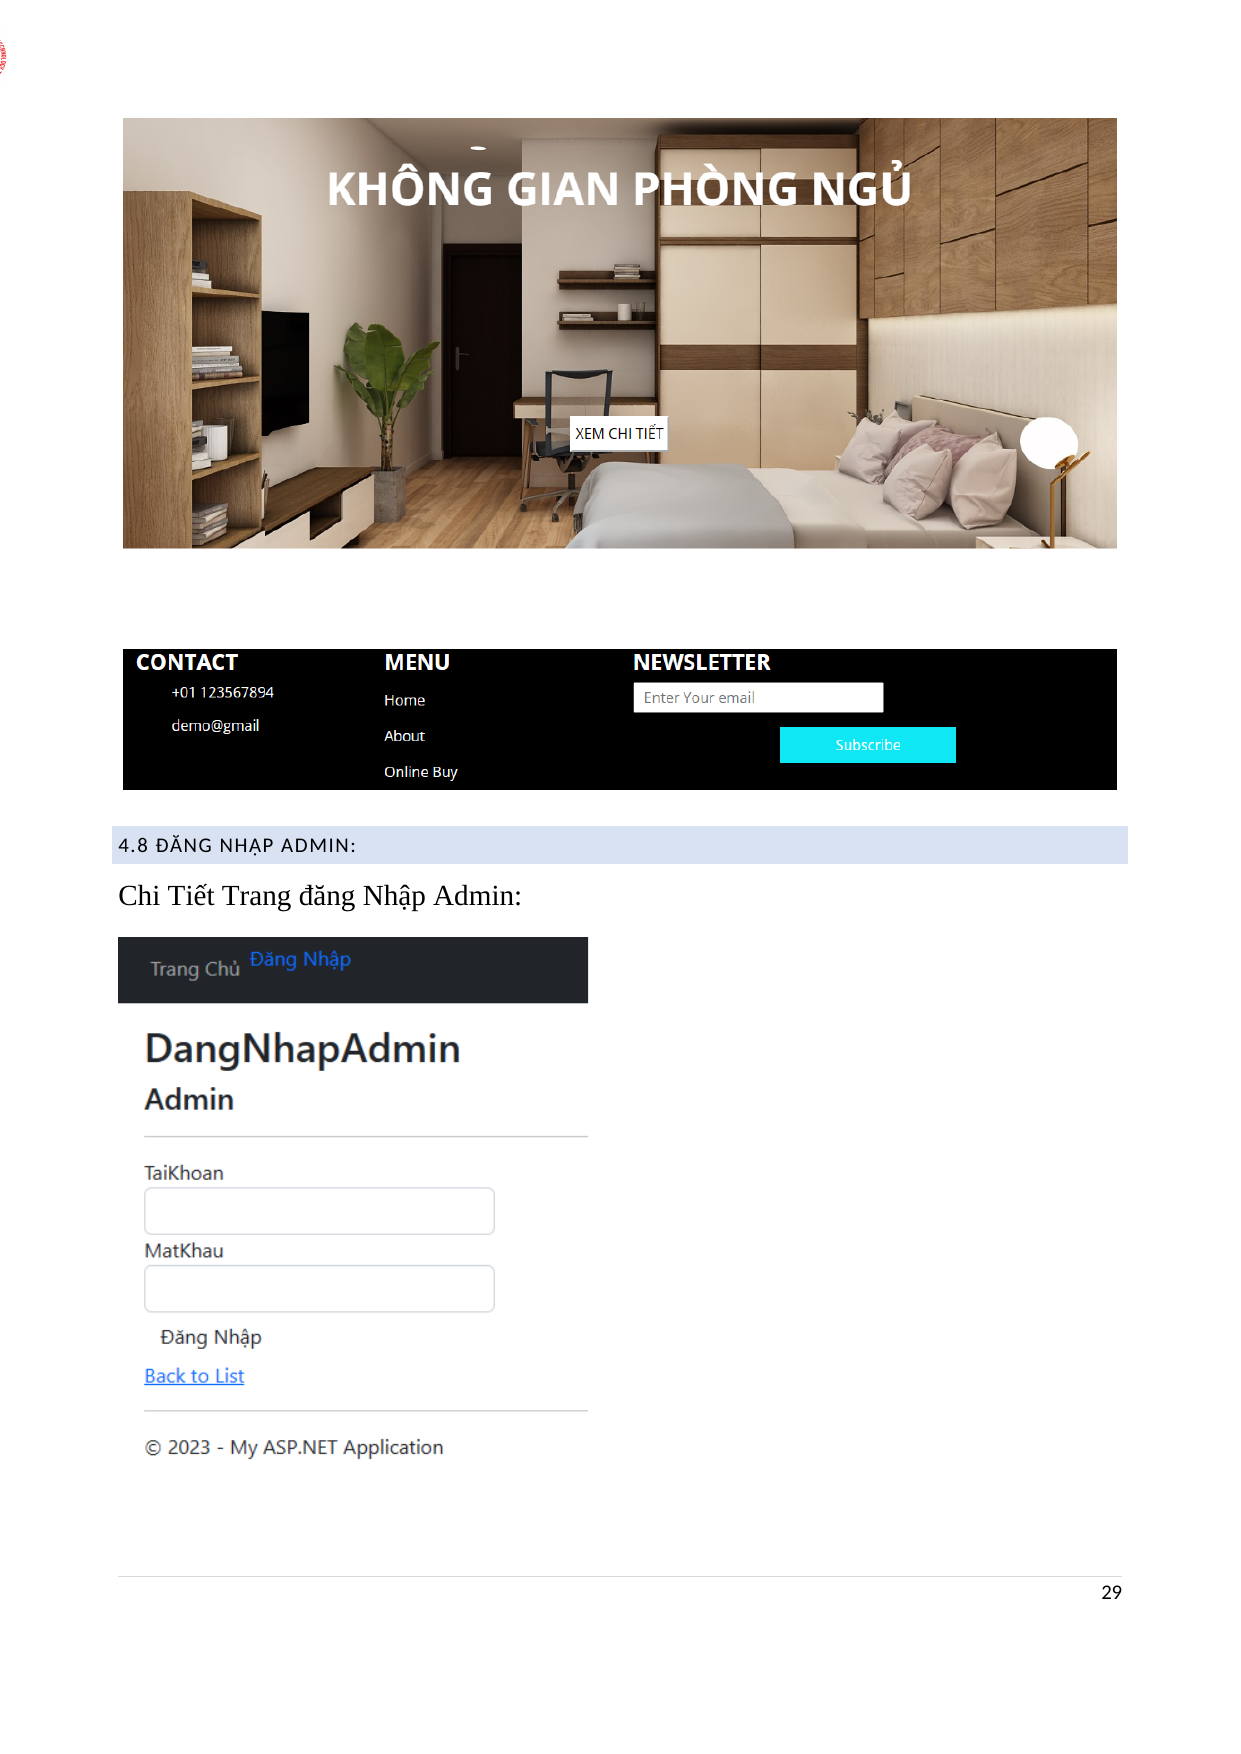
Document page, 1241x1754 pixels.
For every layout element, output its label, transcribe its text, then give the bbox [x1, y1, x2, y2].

picture [118, 112, 1123, 802]
picture [0, 25, 7, 88]
text Chi Tiết Trang đăng Nhập Admin: [118, 878, 1122, 911]
picture [118, 937, 589, 1533]
subtitle 4.8 Đăng Nhập Admin: [118, 832, 1122, 857]
